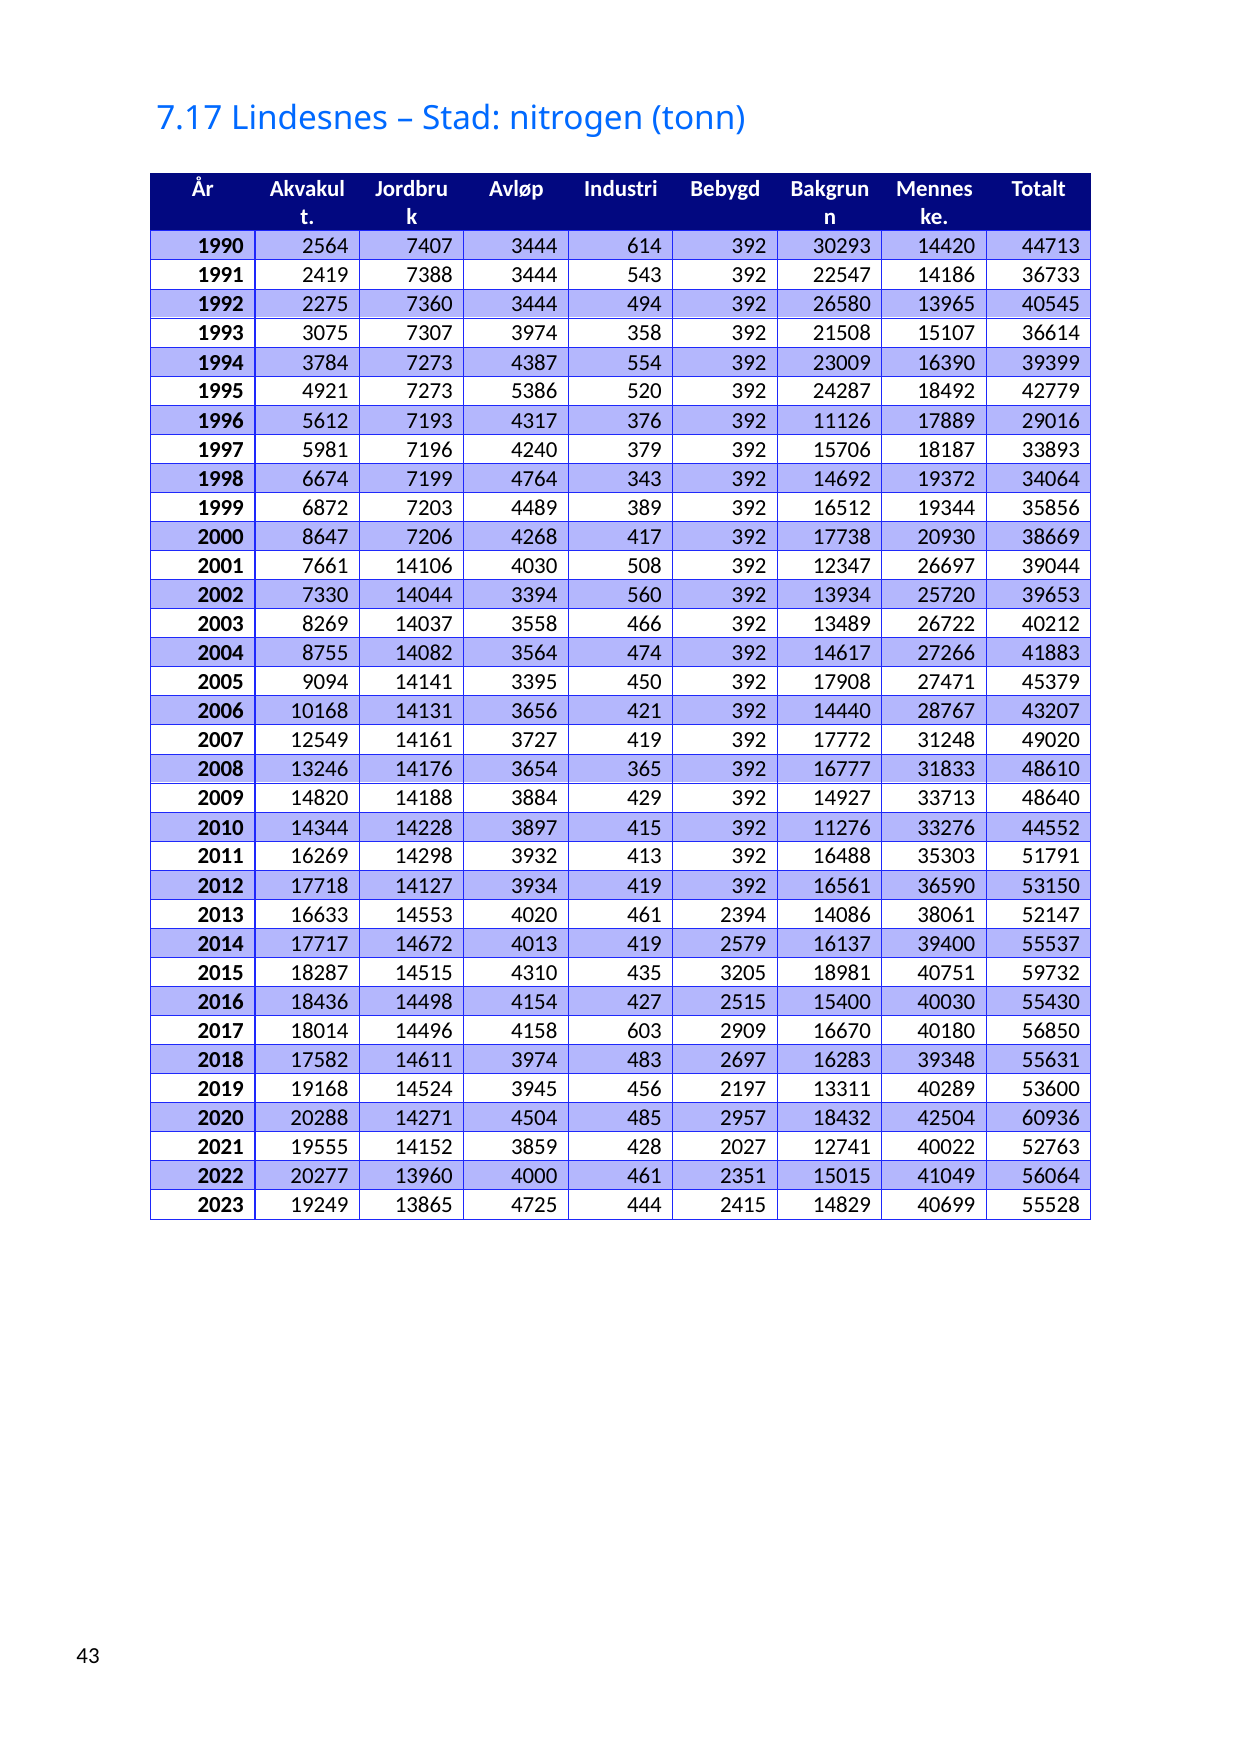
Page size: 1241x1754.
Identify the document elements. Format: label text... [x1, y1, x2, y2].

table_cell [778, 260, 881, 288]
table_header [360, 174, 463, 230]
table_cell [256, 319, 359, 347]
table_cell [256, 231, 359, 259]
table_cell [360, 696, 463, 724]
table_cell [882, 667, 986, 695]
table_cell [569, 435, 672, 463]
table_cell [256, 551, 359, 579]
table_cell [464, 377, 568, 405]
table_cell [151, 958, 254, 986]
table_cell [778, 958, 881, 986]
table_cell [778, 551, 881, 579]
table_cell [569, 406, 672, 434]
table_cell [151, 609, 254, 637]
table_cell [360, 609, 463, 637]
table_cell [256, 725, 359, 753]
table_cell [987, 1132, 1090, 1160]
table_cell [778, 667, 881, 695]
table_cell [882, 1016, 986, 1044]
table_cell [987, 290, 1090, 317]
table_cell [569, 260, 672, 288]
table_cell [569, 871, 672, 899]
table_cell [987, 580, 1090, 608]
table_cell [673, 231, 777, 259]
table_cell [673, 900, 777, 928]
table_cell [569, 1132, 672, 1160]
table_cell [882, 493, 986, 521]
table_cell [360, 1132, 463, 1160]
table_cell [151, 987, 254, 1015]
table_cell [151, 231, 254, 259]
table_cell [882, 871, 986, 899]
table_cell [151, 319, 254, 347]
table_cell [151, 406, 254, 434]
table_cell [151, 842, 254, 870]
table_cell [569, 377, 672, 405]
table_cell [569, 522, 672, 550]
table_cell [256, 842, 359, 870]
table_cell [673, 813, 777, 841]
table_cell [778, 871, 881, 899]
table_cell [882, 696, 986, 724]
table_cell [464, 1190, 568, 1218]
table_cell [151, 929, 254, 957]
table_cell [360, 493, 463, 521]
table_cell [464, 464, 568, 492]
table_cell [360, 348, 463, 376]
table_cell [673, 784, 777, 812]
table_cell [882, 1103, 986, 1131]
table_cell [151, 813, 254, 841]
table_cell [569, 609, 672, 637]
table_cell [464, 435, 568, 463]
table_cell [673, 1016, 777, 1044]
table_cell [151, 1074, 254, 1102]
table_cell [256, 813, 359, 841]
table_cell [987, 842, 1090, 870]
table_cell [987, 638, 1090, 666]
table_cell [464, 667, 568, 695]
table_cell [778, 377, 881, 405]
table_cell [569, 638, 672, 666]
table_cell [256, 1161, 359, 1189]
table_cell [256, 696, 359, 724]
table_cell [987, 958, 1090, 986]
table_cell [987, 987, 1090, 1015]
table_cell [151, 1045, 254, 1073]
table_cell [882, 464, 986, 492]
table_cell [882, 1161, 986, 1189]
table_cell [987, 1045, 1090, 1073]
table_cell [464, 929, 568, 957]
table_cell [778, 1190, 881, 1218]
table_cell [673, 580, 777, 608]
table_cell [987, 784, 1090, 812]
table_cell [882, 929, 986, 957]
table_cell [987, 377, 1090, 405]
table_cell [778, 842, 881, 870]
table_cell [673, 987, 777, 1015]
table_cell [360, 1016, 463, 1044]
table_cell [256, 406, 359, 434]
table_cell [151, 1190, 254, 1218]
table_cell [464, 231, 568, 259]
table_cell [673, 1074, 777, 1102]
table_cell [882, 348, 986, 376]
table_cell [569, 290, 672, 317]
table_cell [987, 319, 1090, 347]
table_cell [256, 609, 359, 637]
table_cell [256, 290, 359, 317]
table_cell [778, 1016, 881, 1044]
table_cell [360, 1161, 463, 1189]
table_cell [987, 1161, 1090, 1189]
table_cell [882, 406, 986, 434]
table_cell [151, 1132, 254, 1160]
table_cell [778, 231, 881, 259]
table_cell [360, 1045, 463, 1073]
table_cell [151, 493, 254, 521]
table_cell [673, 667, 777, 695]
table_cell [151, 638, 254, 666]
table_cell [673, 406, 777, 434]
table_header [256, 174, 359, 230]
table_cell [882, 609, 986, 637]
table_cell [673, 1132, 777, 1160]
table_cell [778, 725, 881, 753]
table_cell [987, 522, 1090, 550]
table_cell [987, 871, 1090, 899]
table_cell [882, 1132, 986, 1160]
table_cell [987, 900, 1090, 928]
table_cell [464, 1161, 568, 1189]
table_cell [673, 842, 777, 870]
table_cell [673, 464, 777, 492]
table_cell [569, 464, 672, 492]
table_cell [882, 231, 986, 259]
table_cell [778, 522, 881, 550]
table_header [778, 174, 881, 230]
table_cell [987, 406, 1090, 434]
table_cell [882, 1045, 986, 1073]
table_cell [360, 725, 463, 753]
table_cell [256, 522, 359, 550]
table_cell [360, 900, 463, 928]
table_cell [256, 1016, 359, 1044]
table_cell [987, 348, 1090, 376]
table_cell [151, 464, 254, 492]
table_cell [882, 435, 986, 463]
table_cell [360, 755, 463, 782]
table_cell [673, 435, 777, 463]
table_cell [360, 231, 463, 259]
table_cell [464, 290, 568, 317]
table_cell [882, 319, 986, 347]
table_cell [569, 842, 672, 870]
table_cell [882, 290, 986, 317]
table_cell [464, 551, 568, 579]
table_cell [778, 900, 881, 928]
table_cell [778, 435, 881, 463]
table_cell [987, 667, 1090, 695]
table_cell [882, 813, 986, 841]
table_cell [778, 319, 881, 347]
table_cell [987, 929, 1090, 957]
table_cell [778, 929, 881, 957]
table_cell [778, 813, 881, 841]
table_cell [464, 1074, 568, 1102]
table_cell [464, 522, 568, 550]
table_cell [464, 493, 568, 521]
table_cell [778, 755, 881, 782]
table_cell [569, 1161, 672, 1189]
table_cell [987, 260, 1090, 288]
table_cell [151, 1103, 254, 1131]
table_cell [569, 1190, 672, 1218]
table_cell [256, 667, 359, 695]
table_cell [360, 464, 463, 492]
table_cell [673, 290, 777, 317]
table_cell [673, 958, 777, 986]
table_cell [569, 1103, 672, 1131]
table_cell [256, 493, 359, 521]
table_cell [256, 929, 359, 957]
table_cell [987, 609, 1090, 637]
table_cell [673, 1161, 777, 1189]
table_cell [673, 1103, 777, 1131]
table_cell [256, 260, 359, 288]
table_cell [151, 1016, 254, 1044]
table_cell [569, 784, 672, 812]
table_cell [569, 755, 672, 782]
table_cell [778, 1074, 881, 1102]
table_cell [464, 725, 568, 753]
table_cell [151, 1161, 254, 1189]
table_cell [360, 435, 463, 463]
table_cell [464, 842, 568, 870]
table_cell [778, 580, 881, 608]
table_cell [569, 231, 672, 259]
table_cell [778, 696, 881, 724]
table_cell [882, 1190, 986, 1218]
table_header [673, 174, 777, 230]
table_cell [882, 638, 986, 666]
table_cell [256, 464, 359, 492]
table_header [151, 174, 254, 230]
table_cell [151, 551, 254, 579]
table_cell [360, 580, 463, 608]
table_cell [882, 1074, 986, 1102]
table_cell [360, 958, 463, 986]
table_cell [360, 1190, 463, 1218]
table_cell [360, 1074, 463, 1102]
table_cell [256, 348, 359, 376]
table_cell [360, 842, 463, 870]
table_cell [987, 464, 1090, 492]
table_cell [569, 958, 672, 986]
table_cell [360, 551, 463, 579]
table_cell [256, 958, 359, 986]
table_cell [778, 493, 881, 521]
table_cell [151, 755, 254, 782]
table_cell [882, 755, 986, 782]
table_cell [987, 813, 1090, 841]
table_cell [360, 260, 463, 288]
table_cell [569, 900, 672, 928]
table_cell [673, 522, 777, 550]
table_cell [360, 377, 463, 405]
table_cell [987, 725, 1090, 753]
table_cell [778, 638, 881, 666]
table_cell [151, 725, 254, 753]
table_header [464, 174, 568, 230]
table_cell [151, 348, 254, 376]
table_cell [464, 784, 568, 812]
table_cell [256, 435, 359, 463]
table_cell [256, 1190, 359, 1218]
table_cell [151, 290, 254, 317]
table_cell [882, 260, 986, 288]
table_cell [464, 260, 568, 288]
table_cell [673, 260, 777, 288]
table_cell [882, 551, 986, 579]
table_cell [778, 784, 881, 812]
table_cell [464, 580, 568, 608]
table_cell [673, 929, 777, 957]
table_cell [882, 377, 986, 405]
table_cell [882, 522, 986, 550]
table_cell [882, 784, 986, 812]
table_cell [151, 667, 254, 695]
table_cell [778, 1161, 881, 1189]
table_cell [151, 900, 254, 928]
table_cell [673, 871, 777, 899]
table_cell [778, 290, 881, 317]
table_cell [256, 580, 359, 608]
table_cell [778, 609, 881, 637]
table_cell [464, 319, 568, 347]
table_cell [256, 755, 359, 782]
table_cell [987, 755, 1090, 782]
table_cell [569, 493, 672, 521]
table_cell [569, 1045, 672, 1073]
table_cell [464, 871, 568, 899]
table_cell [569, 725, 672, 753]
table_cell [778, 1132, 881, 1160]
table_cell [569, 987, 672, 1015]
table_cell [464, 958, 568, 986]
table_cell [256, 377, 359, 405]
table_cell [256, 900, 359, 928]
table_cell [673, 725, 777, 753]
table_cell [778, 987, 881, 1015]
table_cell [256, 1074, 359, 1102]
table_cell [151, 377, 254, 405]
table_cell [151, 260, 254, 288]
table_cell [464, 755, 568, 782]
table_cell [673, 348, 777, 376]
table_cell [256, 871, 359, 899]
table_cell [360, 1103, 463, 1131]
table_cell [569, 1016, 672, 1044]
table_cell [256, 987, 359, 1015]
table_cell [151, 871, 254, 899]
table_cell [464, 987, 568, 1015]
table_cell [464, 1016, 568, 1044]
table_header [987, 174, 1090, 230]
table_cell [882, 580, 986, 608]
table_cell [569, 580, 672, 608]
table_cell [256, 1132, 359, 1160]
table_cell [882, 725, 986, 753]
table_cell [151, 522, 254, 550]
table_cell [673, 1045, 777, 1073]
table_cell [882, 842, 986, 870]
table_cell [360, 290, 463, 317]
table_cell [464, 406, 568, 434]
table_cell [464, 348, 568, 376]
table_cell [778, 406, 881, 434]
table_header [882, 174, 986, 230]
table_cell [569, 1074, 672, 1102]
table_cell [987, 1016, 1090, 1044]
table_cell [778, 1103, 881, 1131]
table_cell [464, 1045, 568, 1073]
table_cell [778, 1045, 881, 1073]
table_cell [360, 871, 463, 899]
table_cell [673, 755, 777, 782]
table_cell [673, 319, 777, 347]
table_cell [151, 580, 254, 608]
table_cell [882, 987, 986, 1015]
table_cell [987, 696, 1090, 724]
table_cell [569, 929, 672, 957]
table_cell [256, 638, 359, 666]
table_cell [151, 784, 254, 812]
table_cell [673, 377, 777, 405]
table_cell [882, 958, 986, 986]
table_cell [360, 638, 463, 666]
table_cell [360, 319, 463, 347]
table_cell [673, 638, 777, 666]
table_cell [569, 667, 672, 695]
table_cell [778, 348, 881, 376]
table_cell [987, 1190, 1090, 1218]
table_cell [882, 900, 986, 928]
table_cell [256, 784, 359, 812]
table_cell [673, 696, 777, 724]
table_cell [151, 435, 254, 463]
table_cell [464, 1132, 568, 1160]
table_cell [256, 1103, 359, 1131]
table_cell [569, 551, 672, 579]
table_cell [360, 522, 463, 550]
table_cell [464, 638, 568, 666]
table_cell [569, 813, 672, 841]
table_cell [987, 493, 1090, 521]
subtitle Lindesnes – Stad: nitrogen (tonn) [156, 94, 1090, 139]
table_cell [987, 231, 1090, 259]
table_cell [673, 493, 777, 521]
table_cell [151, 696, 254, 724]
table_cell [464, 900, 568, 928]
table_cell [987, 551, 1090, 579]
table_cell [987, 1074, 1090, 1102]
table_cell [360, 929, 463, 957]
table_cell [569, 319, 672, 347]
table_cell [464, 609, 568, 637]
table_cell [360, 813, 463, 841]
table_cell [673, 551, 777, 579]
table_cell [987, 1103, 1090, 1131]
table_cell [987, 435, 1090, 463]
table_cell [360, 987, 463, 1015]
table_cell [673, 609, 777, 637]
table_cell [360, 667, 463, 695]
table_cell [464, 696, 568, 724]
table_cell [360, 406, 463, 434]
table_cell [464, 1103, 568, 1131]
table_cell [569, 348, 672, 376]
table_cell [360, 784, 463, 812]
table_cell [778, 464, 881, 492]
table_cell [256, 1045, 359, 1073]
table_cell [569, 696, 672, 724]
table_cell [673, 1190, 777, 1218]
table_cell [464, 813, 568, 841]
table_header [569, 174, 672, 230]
